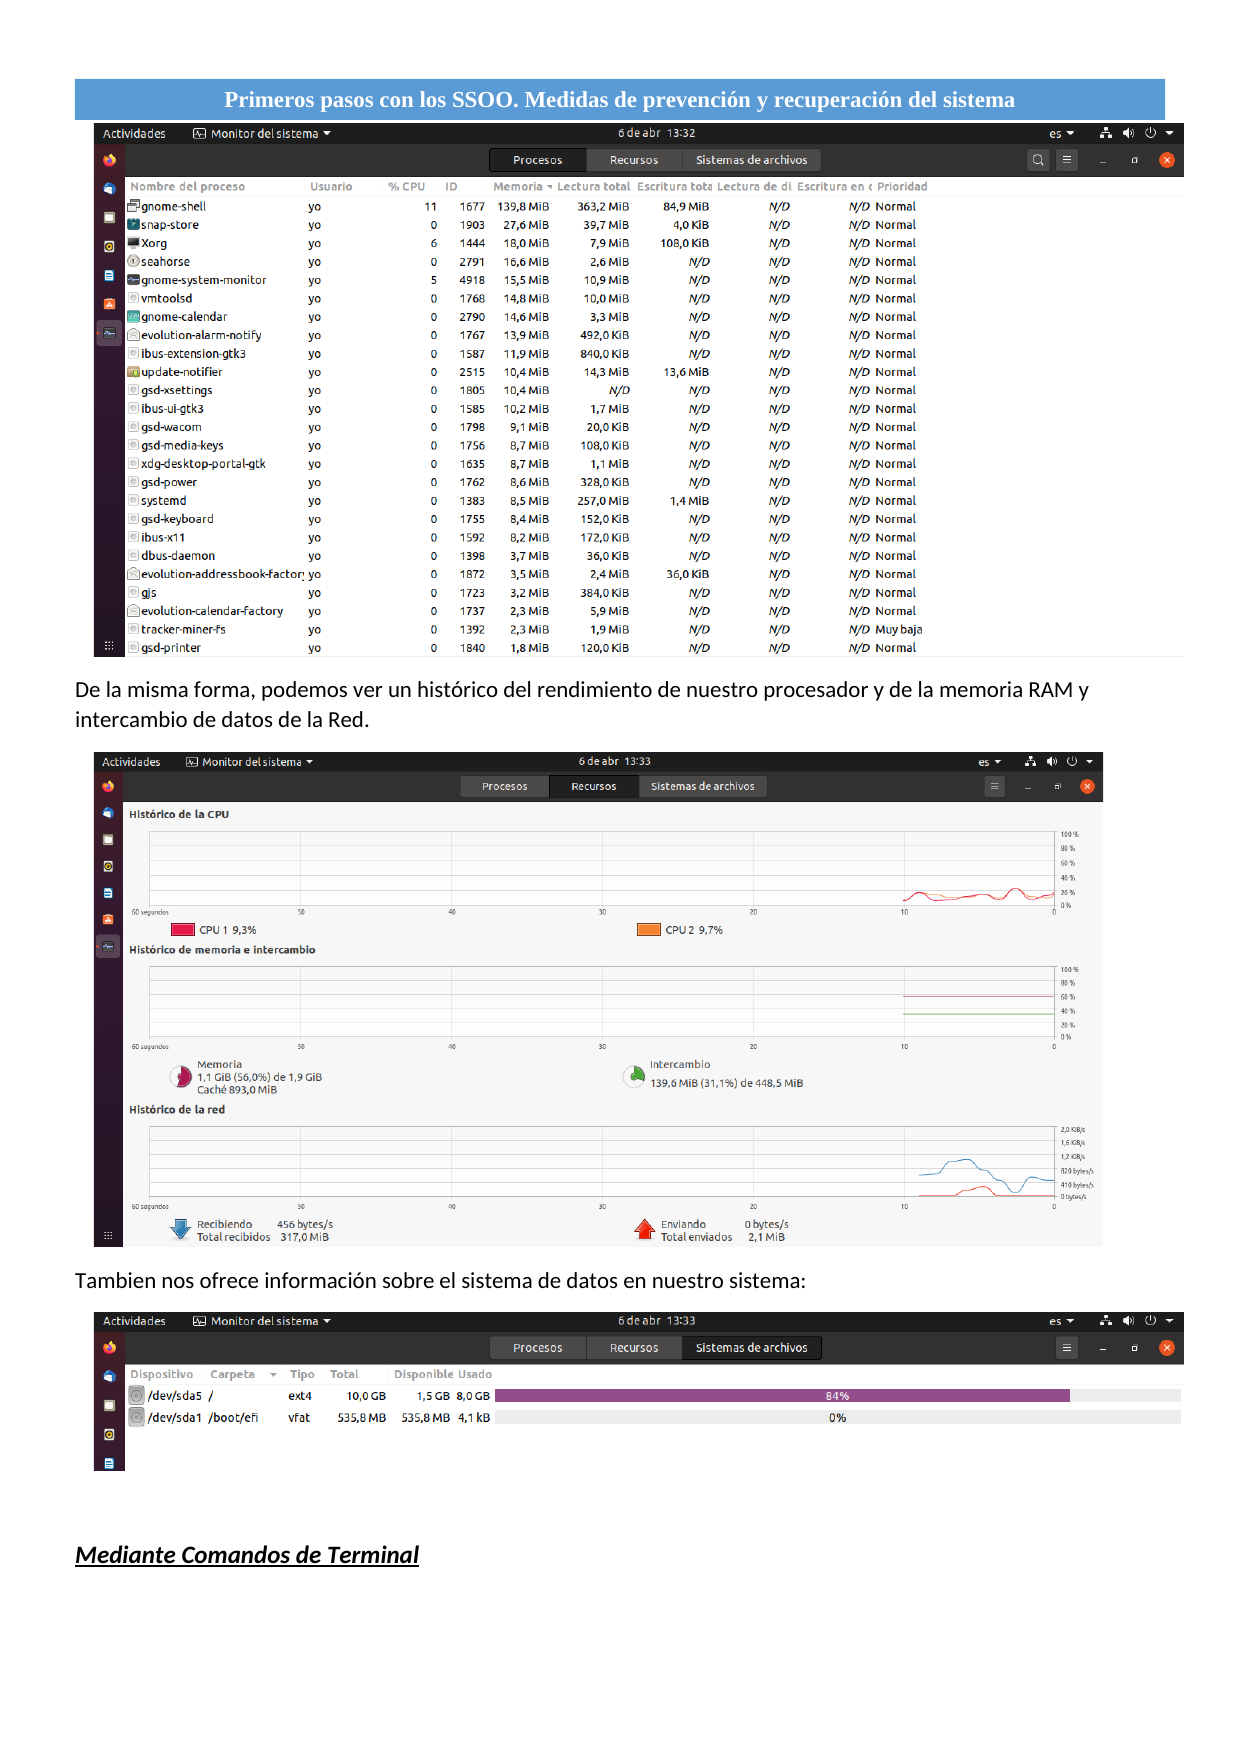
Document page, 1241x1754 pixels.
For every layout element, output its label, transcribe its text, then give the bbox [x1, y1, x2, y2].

text Tambien nos ofrece información sobre el sistema de datos en nuestro sistema: [75, 1266, 1165, 1294]
text Mediante Comandos de Terminal [75, 1539, 1165, 1569]
text De la misma forma, podemos ver un histórico del rendimiento de nuestro procesador y de la memoria RAM y intercambio de datos de la Red. [75, 675, 1165, 734]
